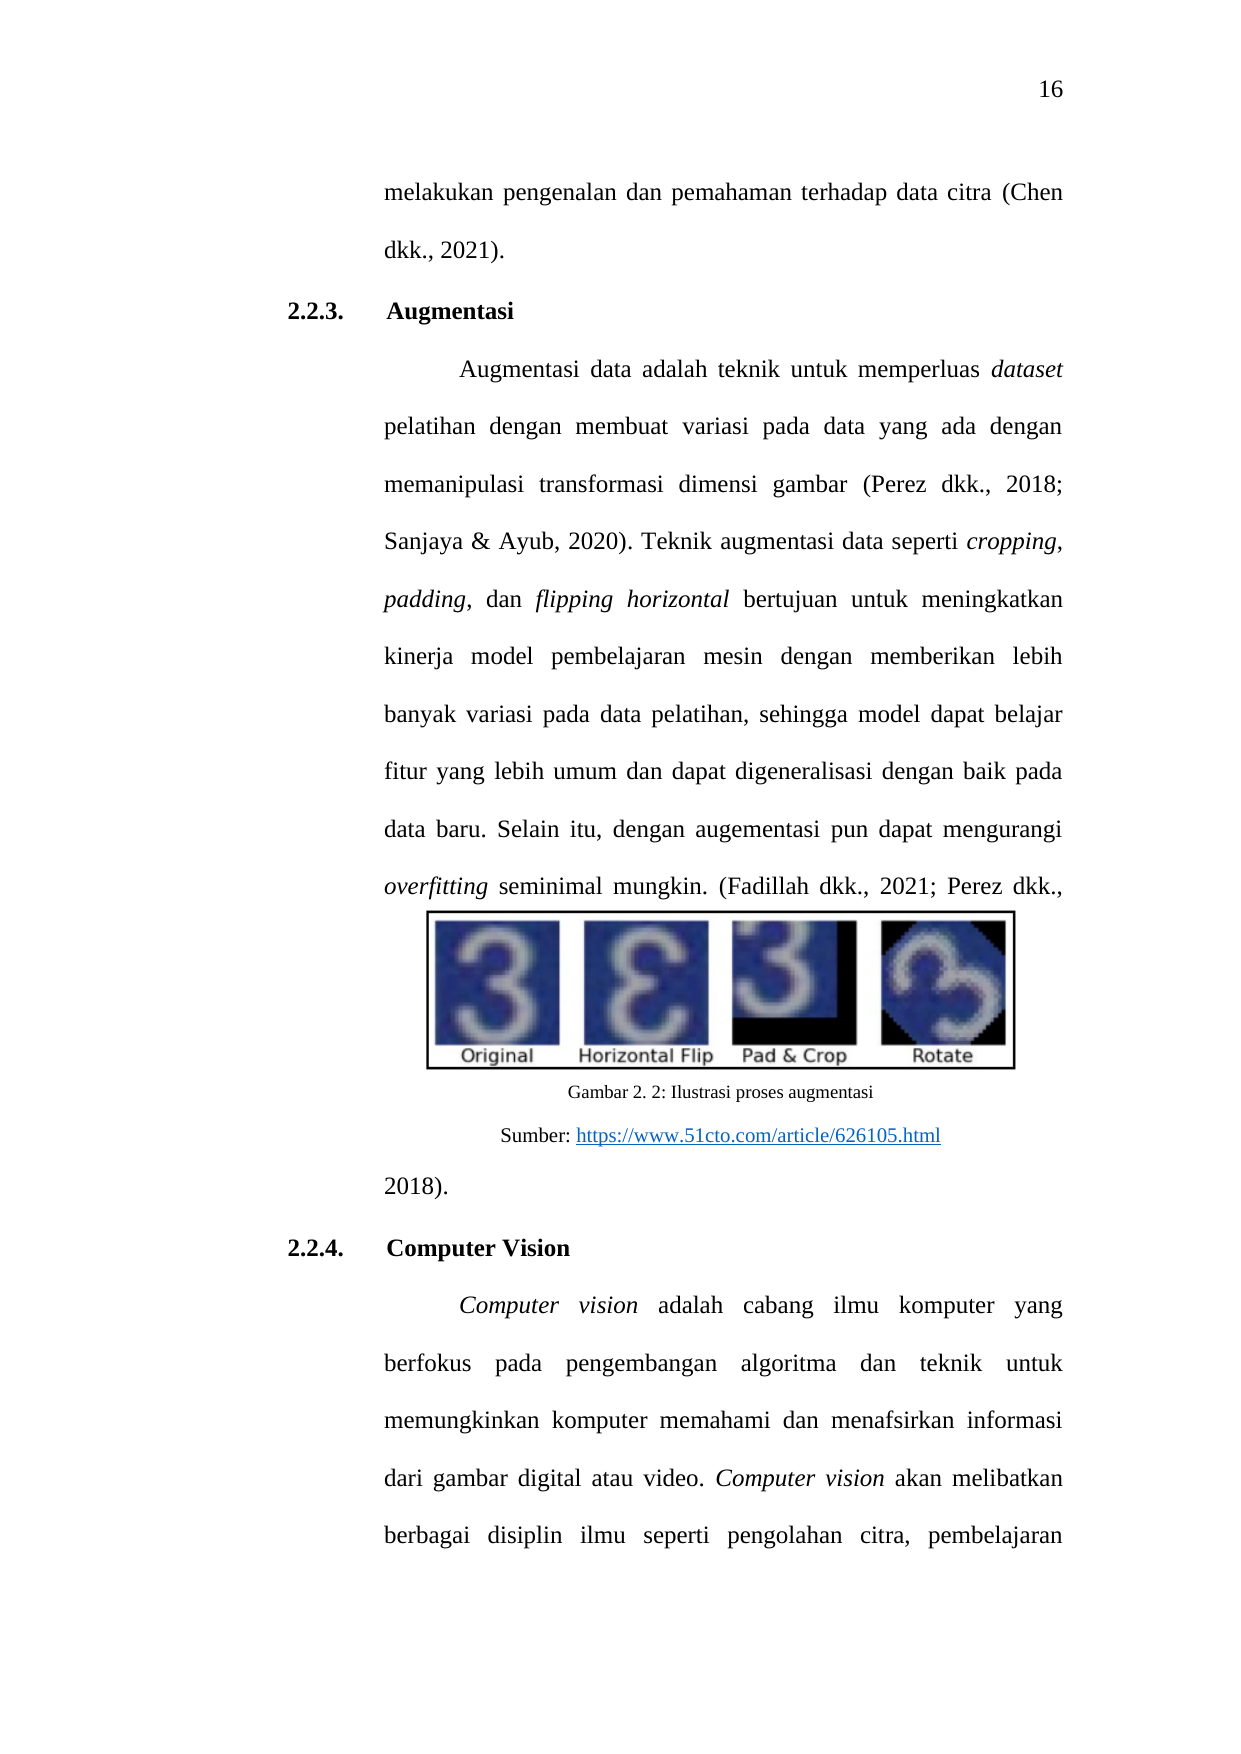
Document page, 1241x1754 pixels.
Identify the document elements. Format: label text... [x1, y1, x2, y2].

picture [424, 907, 1018, 1072]
subtitle Augmentasi [287, 296, 1063, 325]
text Citra pada umumnya menyimpan banyak informasi. Namun, seringnya citra mengalami penurunan kualitas citra sehingga dibutuhkan sebuah pemrosesan citra untuk meningkatkan kualitasnya . Pemrosesan citra adalah bidang studi yang fokus pada pengolahan dan analisis data pada citra digital yang bertujuan untuk meningkatkan kualitas citra. Tahapan pengolahan citra digital pada umumnya adalah akuisisi citra, peningkatan kualitas citra, segmentasi citra, ekstraksi fitur citra, dan klasifikasi citra . Hasil dari pengolahan citra sebagian besar dapat mempengaruhi bagian tingkat tinggi selanjutnya untuk melakukan pengenalan dan pemahaman terhadap data citra . [384, 177, 1063, 263]
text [384, 1290, 1063, 1549]
subtitle Computer Vision [287, 1233, 1063, 1262]
text Augmentasi data adalah teknik untuk memperluas dataset pelatihan dengan membuat variasi pada data yang ada dengan memanipulasi transformasi dimensi gambar . Teknik augmentasi data seperti cropping, padding, dan flipping horizontal bertujuan untuk meningkatkan kinerja model pembelajaran mesin dengan memberikan lebih banyak variasi pada data pelatihan, sehingga model dapat belajar fitur yang lebih umum dan dapat digeneralisasi dengan baik pada data baru. Selain itu, dengan augementasi pun dapat mengurangi overfitting seminimal mungkin. . [384, 354, 1063, 1200]
